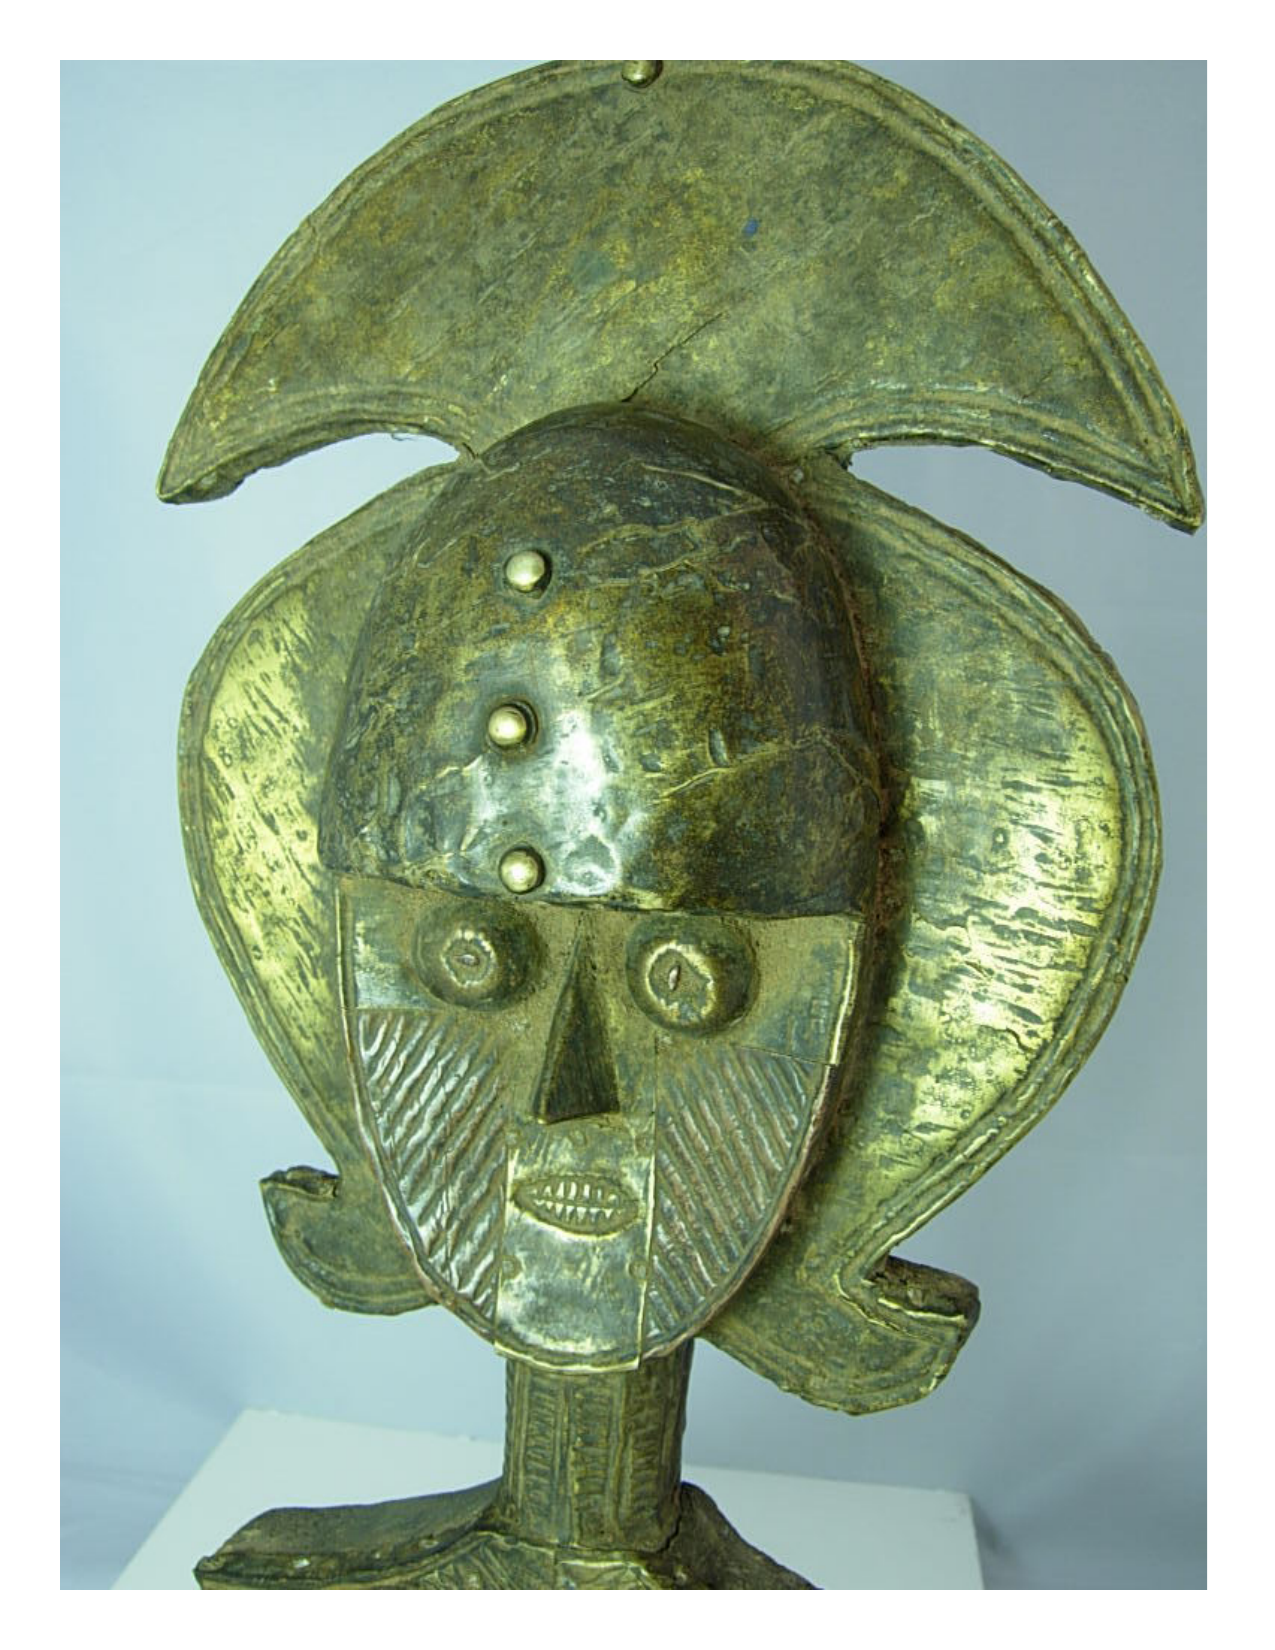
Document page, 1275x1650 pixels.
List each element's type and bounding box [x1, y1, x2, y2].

picture [60, 60, 1207, 1590]
